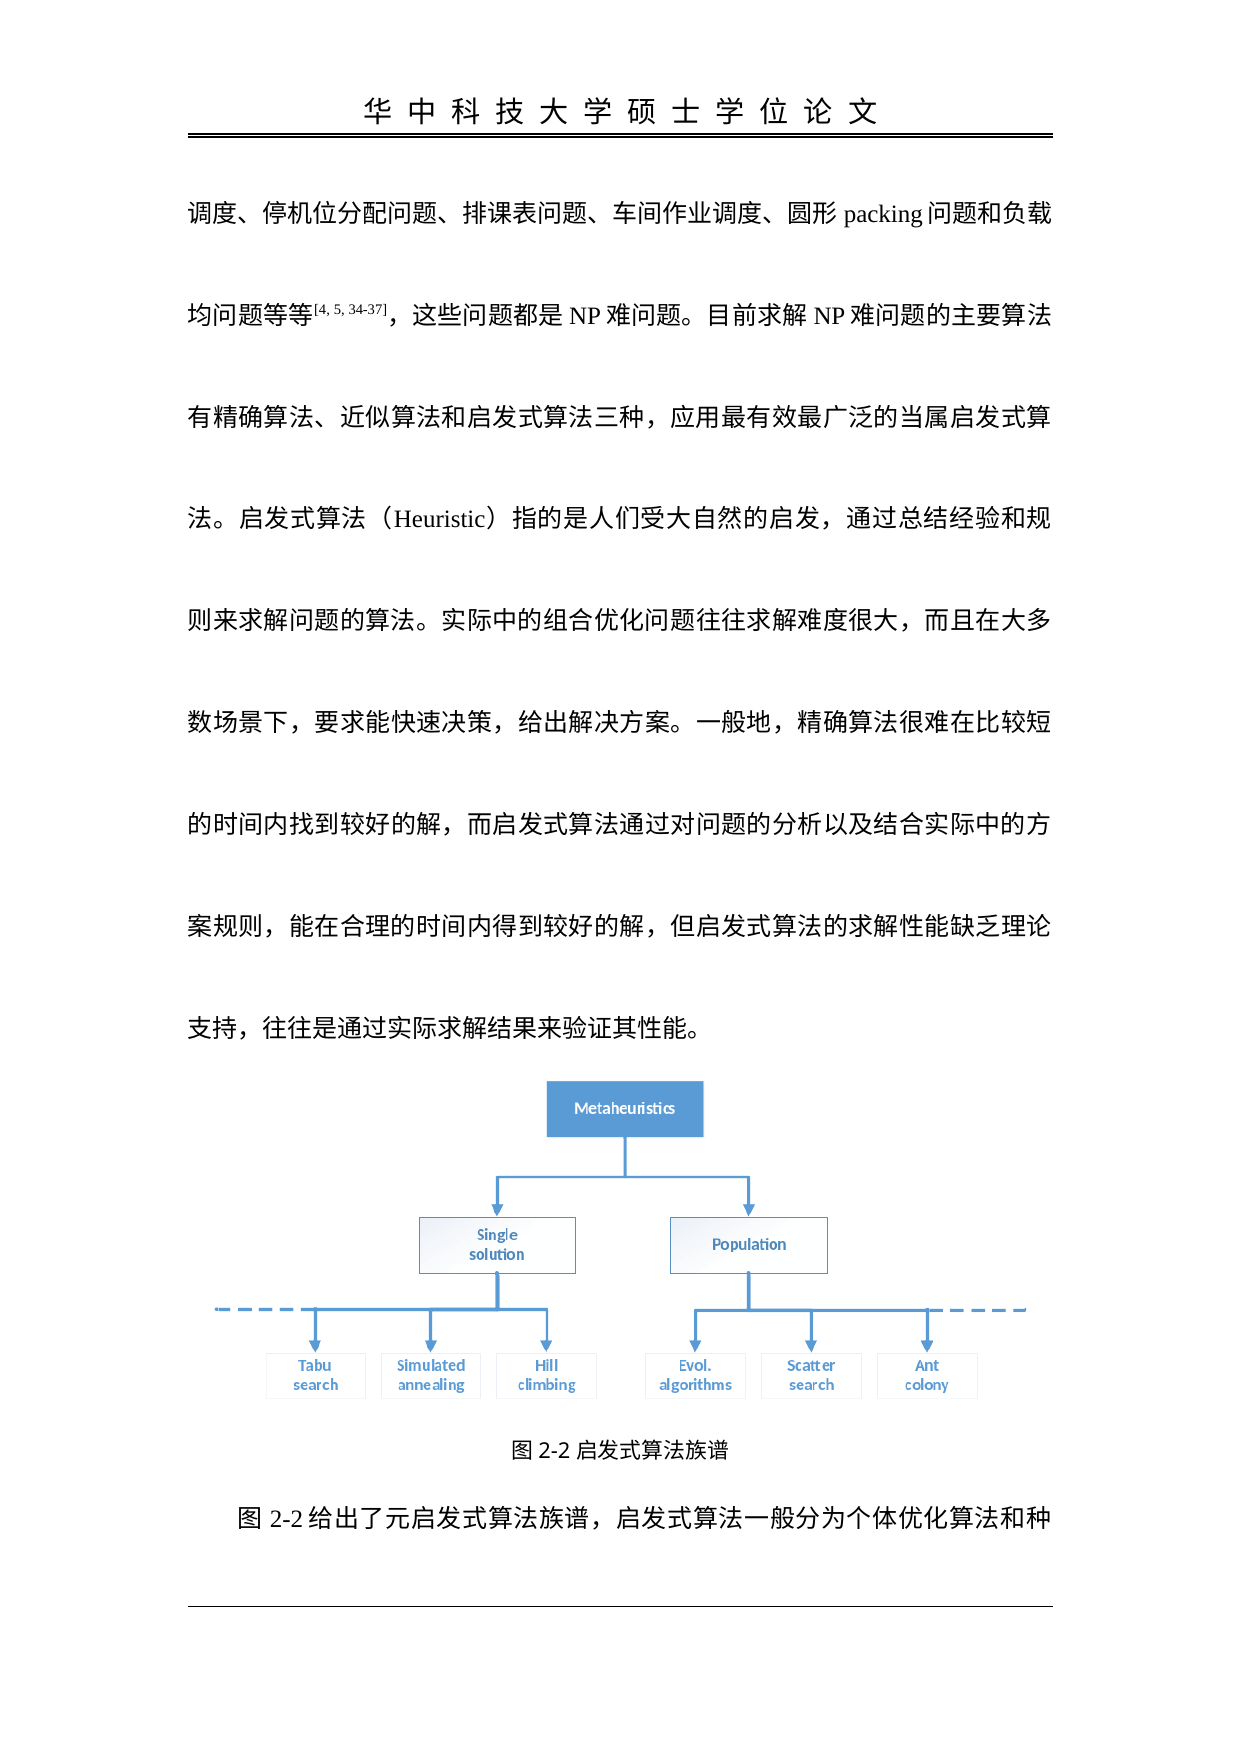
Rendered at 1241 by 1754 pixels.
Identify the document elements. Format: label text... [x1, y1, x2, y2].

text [187, 177, 1053, 1060]
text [187, 1482, 1053, 1550]
text 图 2-2 启发式算法族谱 [187, 1432, 1053, 1466]
